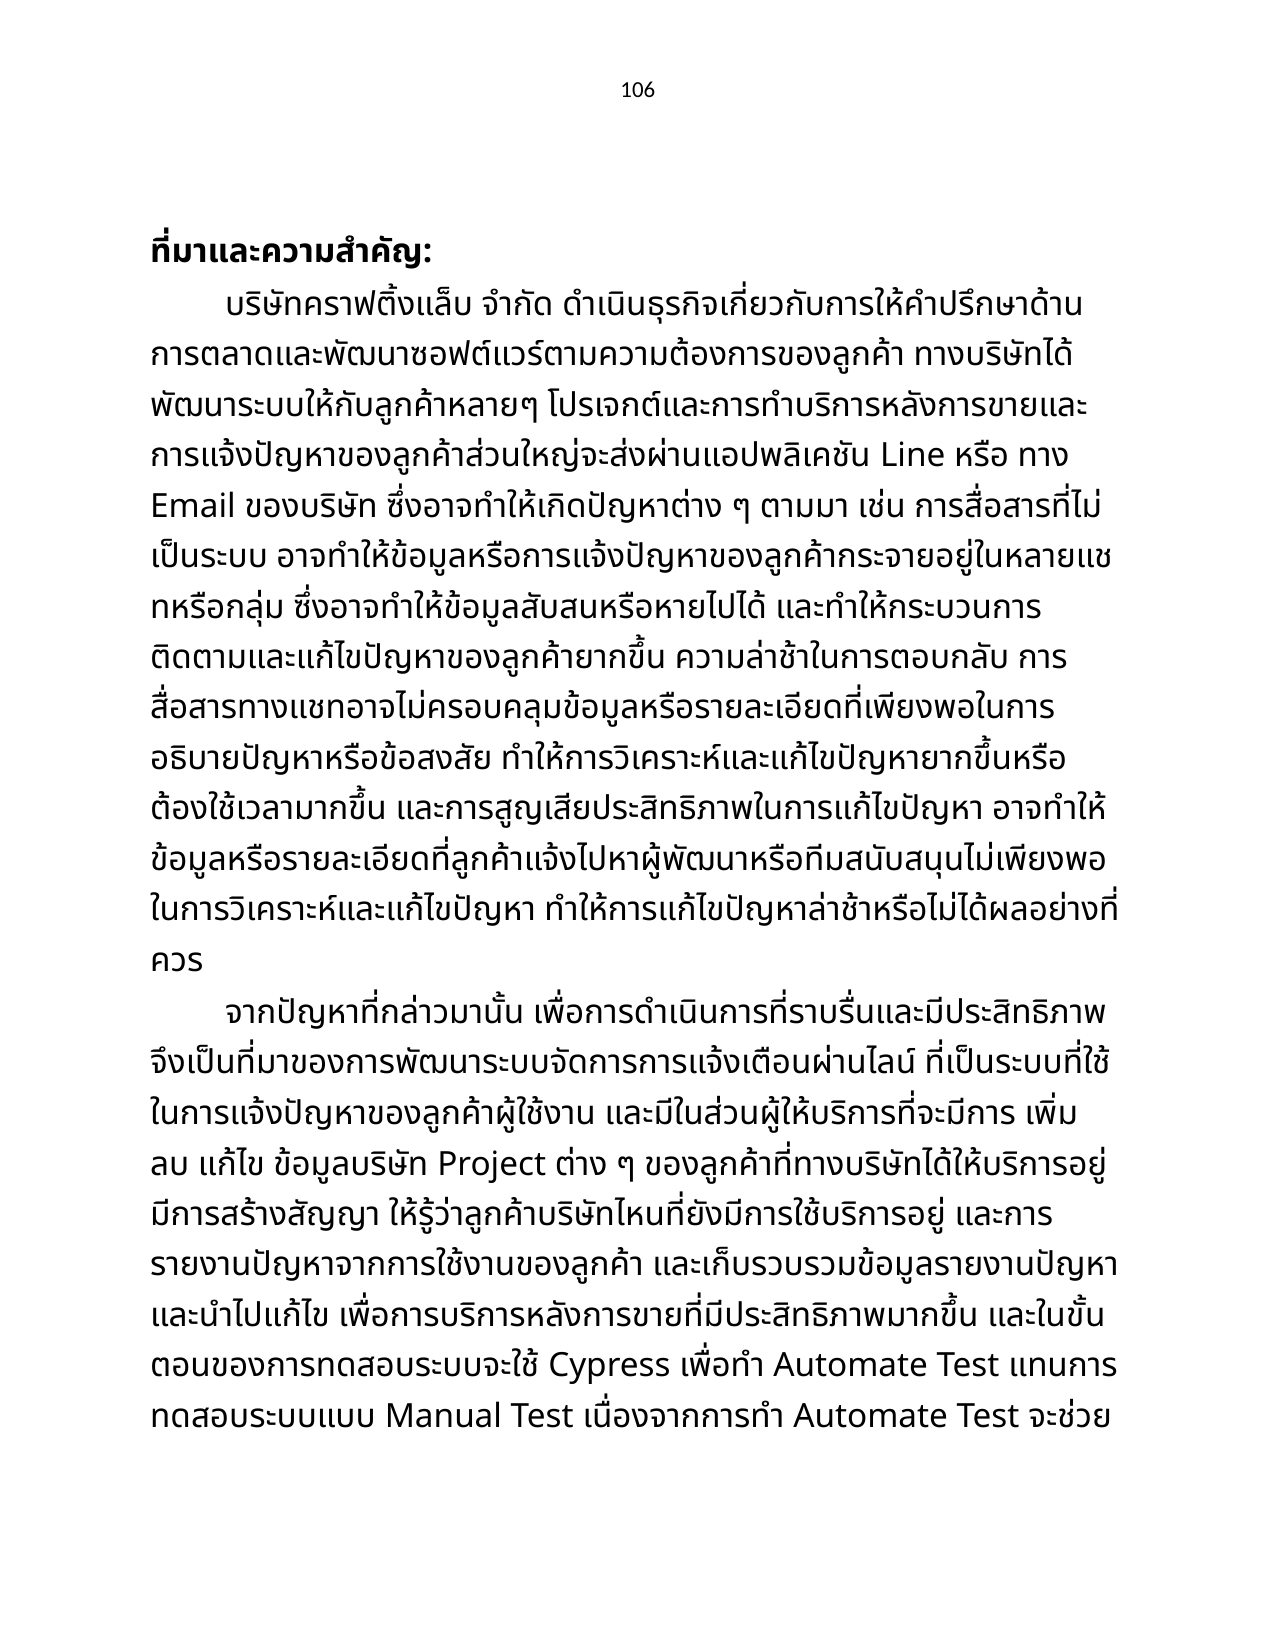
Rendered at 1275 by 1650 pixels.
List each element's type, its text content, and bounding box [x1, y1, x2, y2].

text ที่มาและความสำคัญ: [150, 227, 1125, 278]
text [150, 988, 1125, 1442]
text บริษัทคราฟติ้งแล็บ จำกัด ดำเนินธุรกิจเกี่ยวกับการให้คำปรึกษาด้านการตลาดและพัฒนาซอฟต์แวร์ตามความต้องการของลูกค้า ทางบริษัทได้พัฒนาระบบให้กับลูกค้าหลายๆ โปรเจกต์และการทำบริการหลังการขายและการแจ้งปัญหาของลูกค้าส่วนใหญ่จะส่งผ่านแอปพลิเคชัน Line หรือ ทาง Email ของบริษัท ซึ่งอาจทำให้เกิดปัญหาต่าง ๆ ตามมา เช่น การสื่อสารที่ไม่เป็นระบบ อาจทำให้ข้อมูลหรือการแจ้งปัญหาของลูกค้ากระจายอยู่ในหลายแชทหรือกลุ่ม ซึ่งอาจทำให้ข้อมูลสับสนหรือหายไปได้ และทำให้กระบวนการติดตามและแก้ไขปัญหาของลูกค้ายากขึ้น ความล่าช้าในการตอบกลับ การสื่อสารทางแชทอาจไม่ครอบคลุมข้อมูลหรือรายละเอียดที่เพียงพอในการอธิบายปัญหาหรือข้อสงสัย ทำให้การวิเคราะห์และแก้ไขปัญหายากขึ้นหรือต้องใช้เวลามากขึ้น และการสูญเสียประสิทธิภาพในการแก้ไขปัญหา อาจทำให้ข้อมูลหรือรายละเอียดที่ลูกค้าแจ้งไปหาผู้พัฒนาหรือทีมสนับสนุนไม่เพียงพอในการวิเคราะห์และแก้ไขปัญหา ทำให้การแก้ไขปัญหาล่าช้าหรือไม่ได้ผลอย่างที่ควร [150, 280, 1125, 986]
